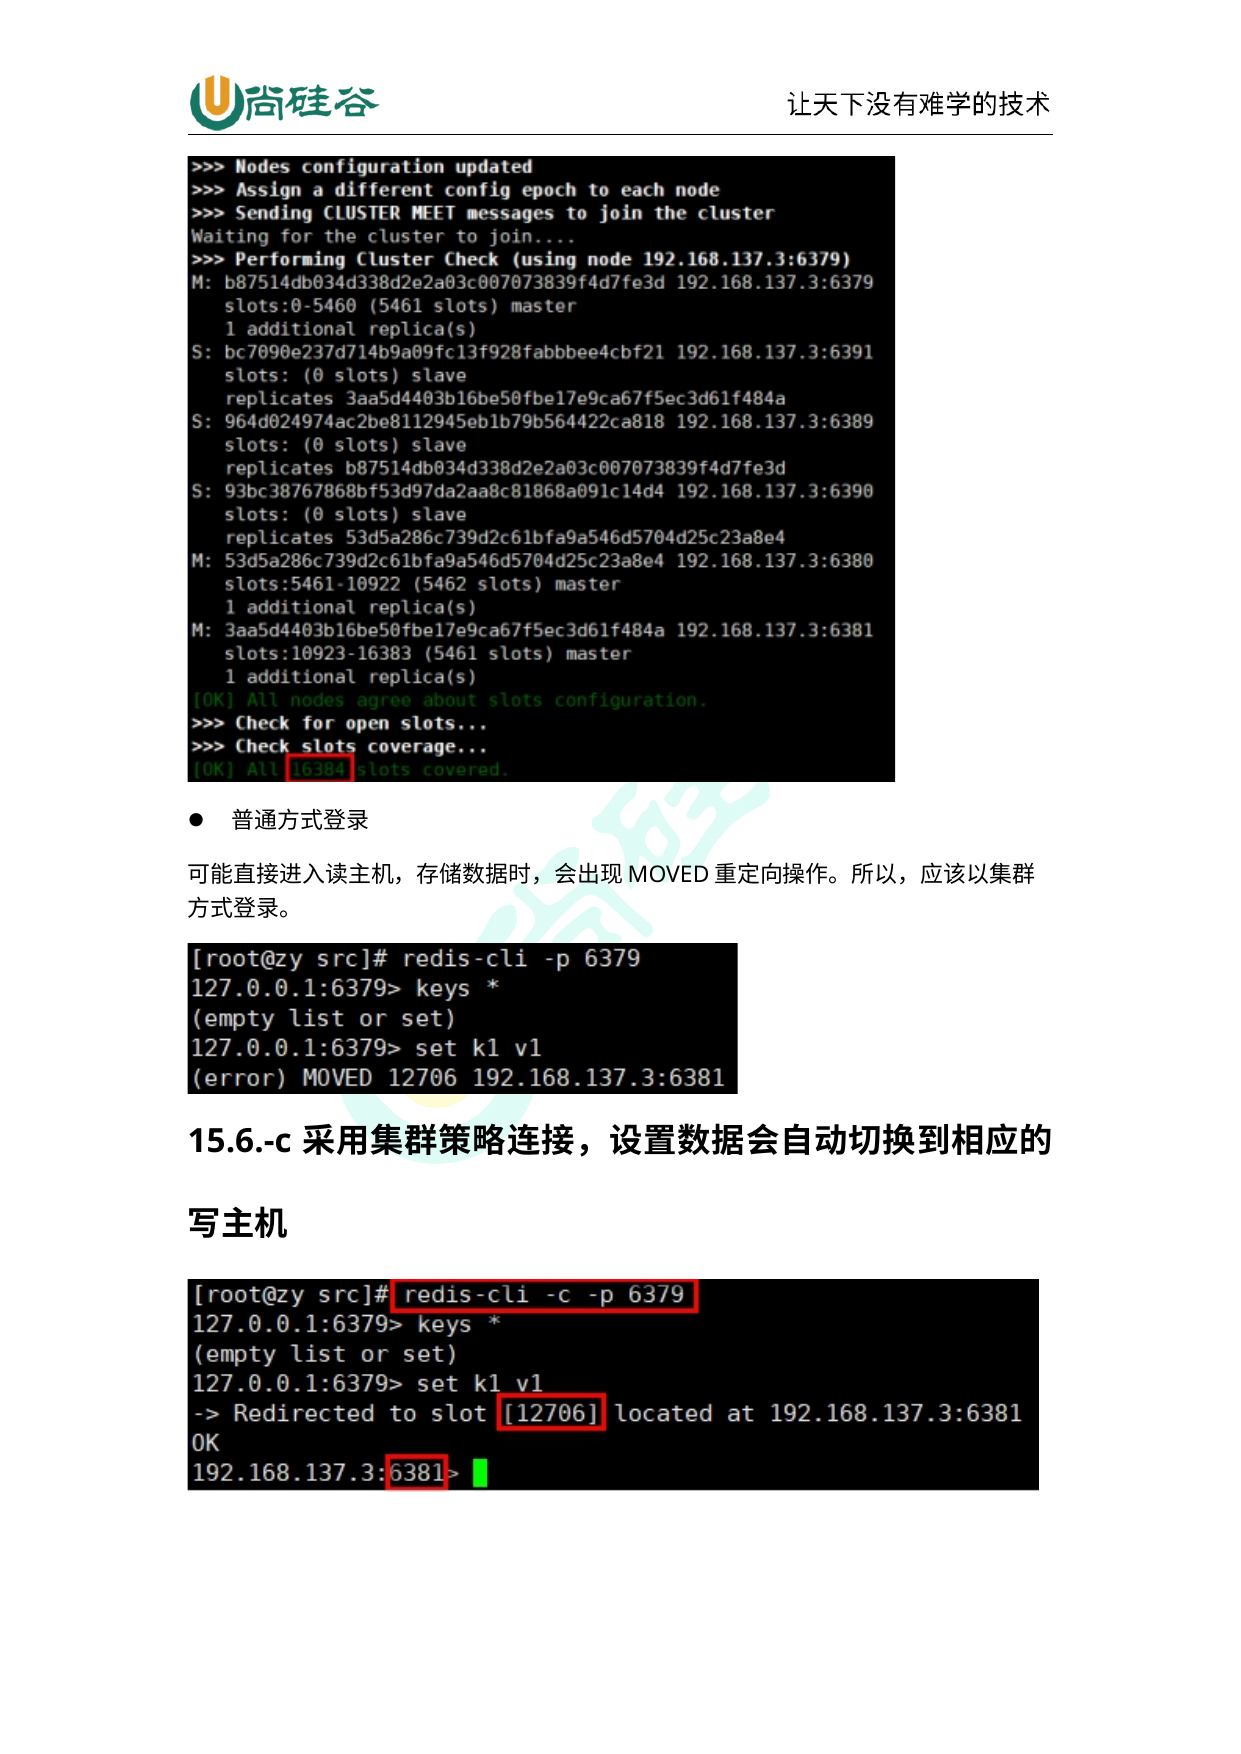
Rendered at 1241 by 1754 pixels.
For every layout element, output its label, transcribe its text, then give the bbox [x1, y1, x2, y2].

picture [187, 943, 738, 1094]
picture [187, 73, 1053, 132]
list 15.6.-c 采用集群策略连接，设置数据会自动切换到相应的写主机 [187, 1114, 1053, 1245]
picture [187, 1279, 1039, 1492]
text 可能直接进入读主机，存储数据时，会出现MOVED重定向操作。所以，应该以集群方式登录。 [187, 856, 1053, 923]
picture [187, 156, 896, 782]
list 普通方式登录 [187, 802, 1053, 835]
